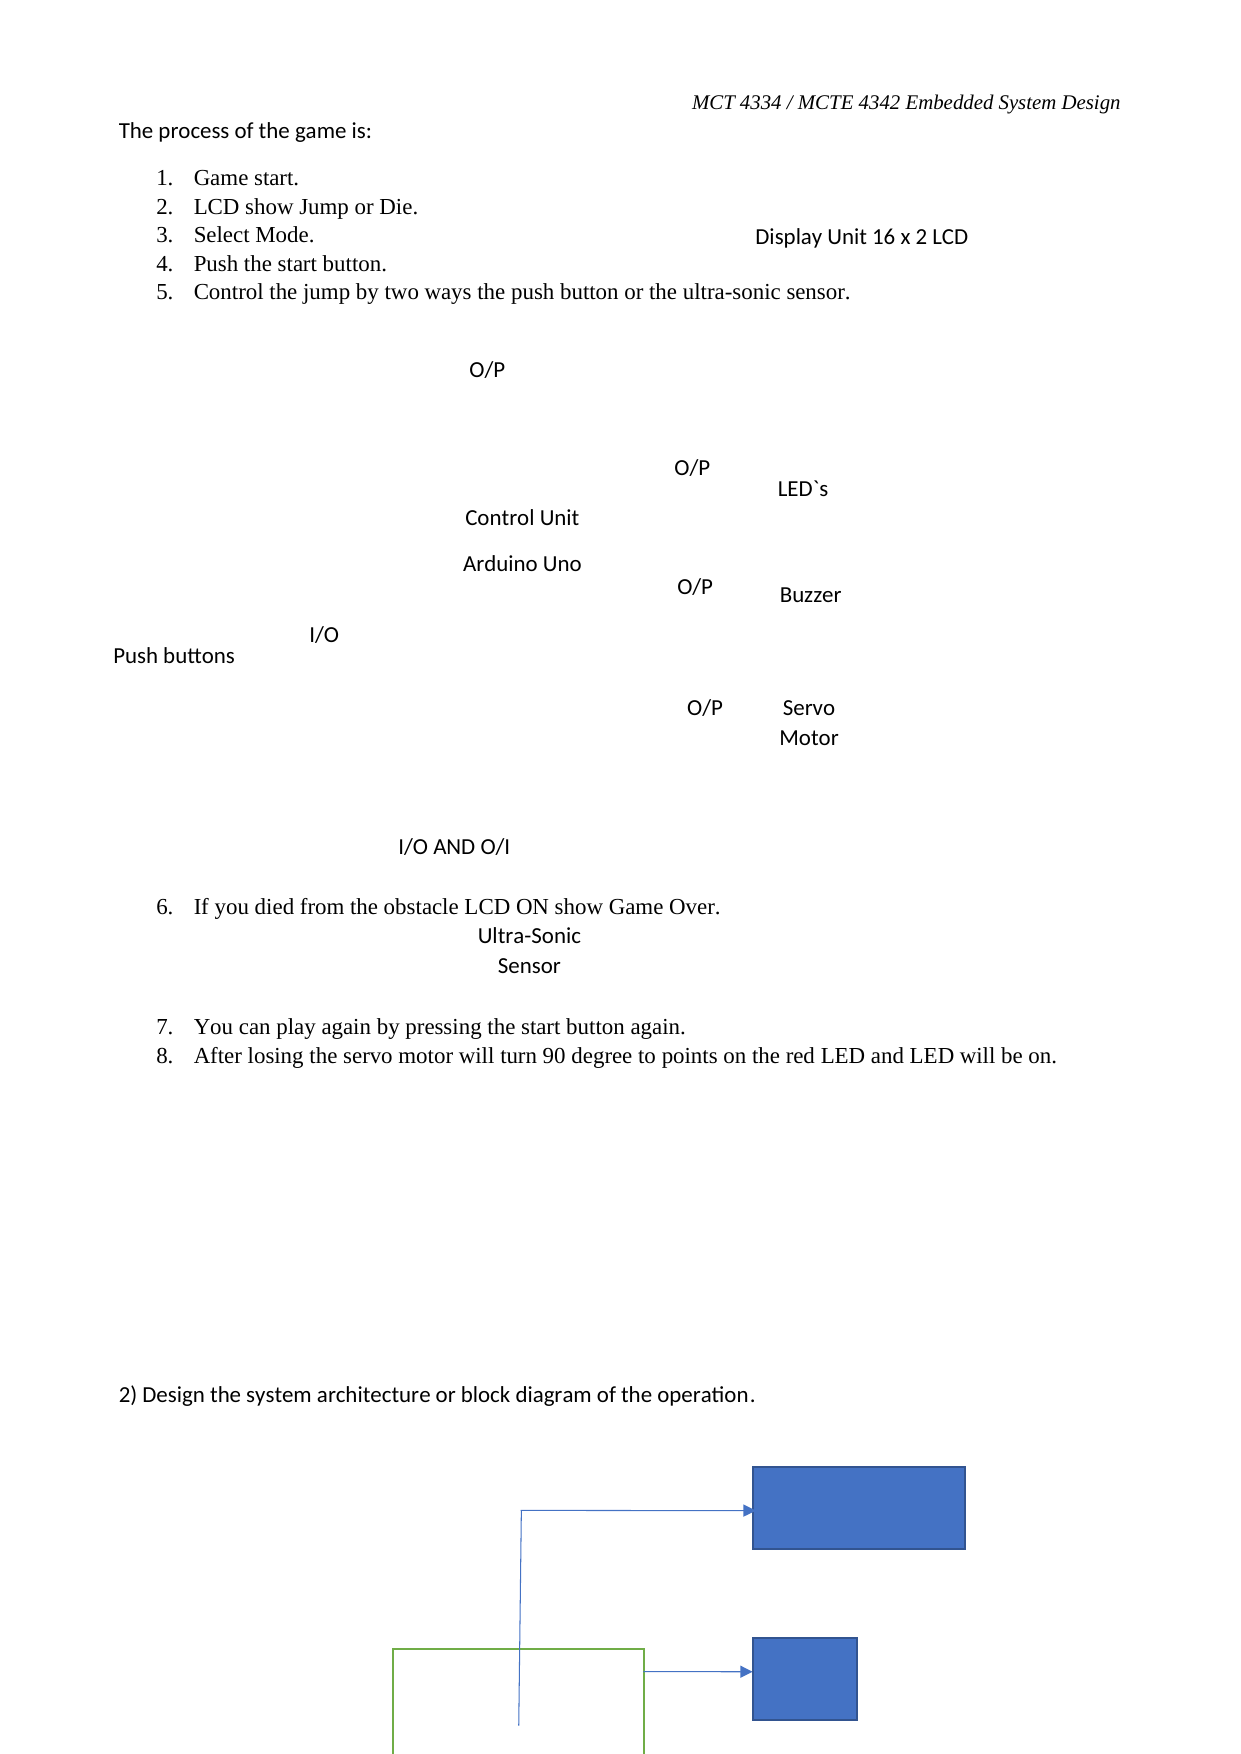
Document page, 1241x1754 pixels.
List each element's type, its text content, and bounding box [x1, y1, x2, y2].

list You can play again by pressing the start button again. [156, 921, 1123, 1039]
text The process of the game is: [118, 116, 1123, 144]
list Control the jump by two ways the push button or the ultra-sonic sensor. [156, 278, 1123, 304]
list After losing the servo motor will turn 90 degree to points on the red LED and LED will be on. [156, 1042, 1123, 1068]
list If you died from the obstacle LCD ON show Game Over. [156, 306, 1123, 919]
list LCD show Jump or Die. [156, 193, 1123, 219]
list Select Mode. [156, 221, 1123, 247]
list Push the start button. [156, 249, 1123, 276]
list Game start. [156, 164, 1123, 191]
text 2) Design the system architecture or block diagram of the operation. [118, 1380, 1123, 1408]
